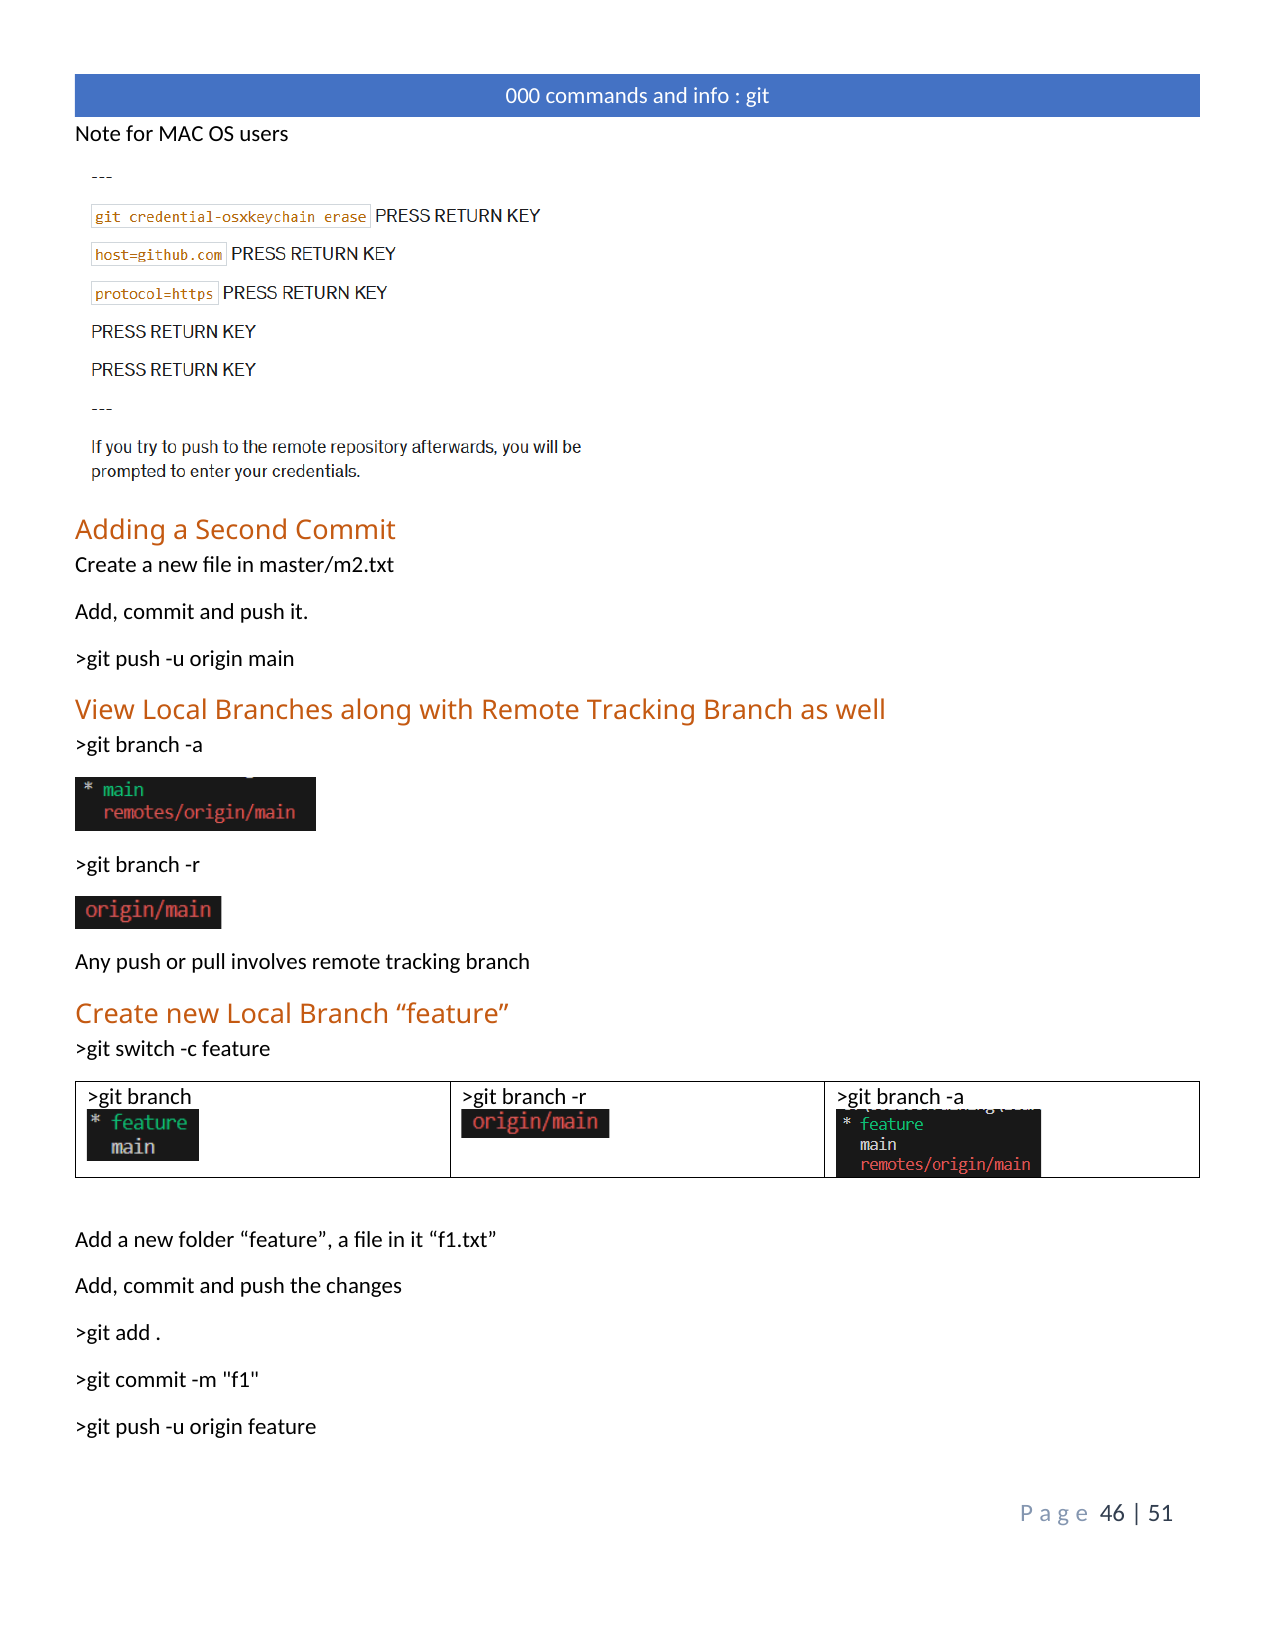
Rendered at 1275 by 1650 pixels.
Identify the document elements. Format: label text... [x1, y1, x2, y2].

subtitle View Local Branches along with Remote Tracking Branch as well [75, 691, 1200, 727]
text Add, commit and push the changes [75, 1272, 1200, 1299]
picture [836, 1109, 1042, 1177]
table_header >git branch [76, 1082, 450, 1177]
text >git commit -m "f1" [75, 1365, 1200, 1393]
text >git push -u origin feature [75, 1412, 1200, 1440]
text Note for MAC OS users [75, 117, 1200, 147]
text >git push -u origin main [75, 644, 1200, 672]
text >git branch -a [75, 730, 1200, 758]
text Add, commit and push it. [75, 597, 1200, 625]
picture [86, 1109, 199, 1161]
text >git branch -r [75, 850, 1200, 878]
table_header >git branch -r [451, 1082, 824, 1177]
table_header >git branch -a [825, 1082, 1199, 1177]
picture [75, 166, 586, 492]
text >git switch -c feature [75, 1034, 1200, 1062]
text >git add . [75, 1318, 1200, 1346]
picture [75, 896, 222, 929]
subtitle Adding a Second Commit [75, 510, 1200, 547]
text Add a new folder “feature”, a file in it “f1.txt” [75, 1225, 1200, 1253]
picture [461, 1109, 610, 1138]
picture [75, 777, 316, 831]
text Create a new file in master/m2.txt [75, 550, 1200, 578]
subtitle Create new Local Branch “feature” [75, 994, 1200, 1031]
text Any push or pull involves remote tracking branch [75, 947, 1200, 975]
